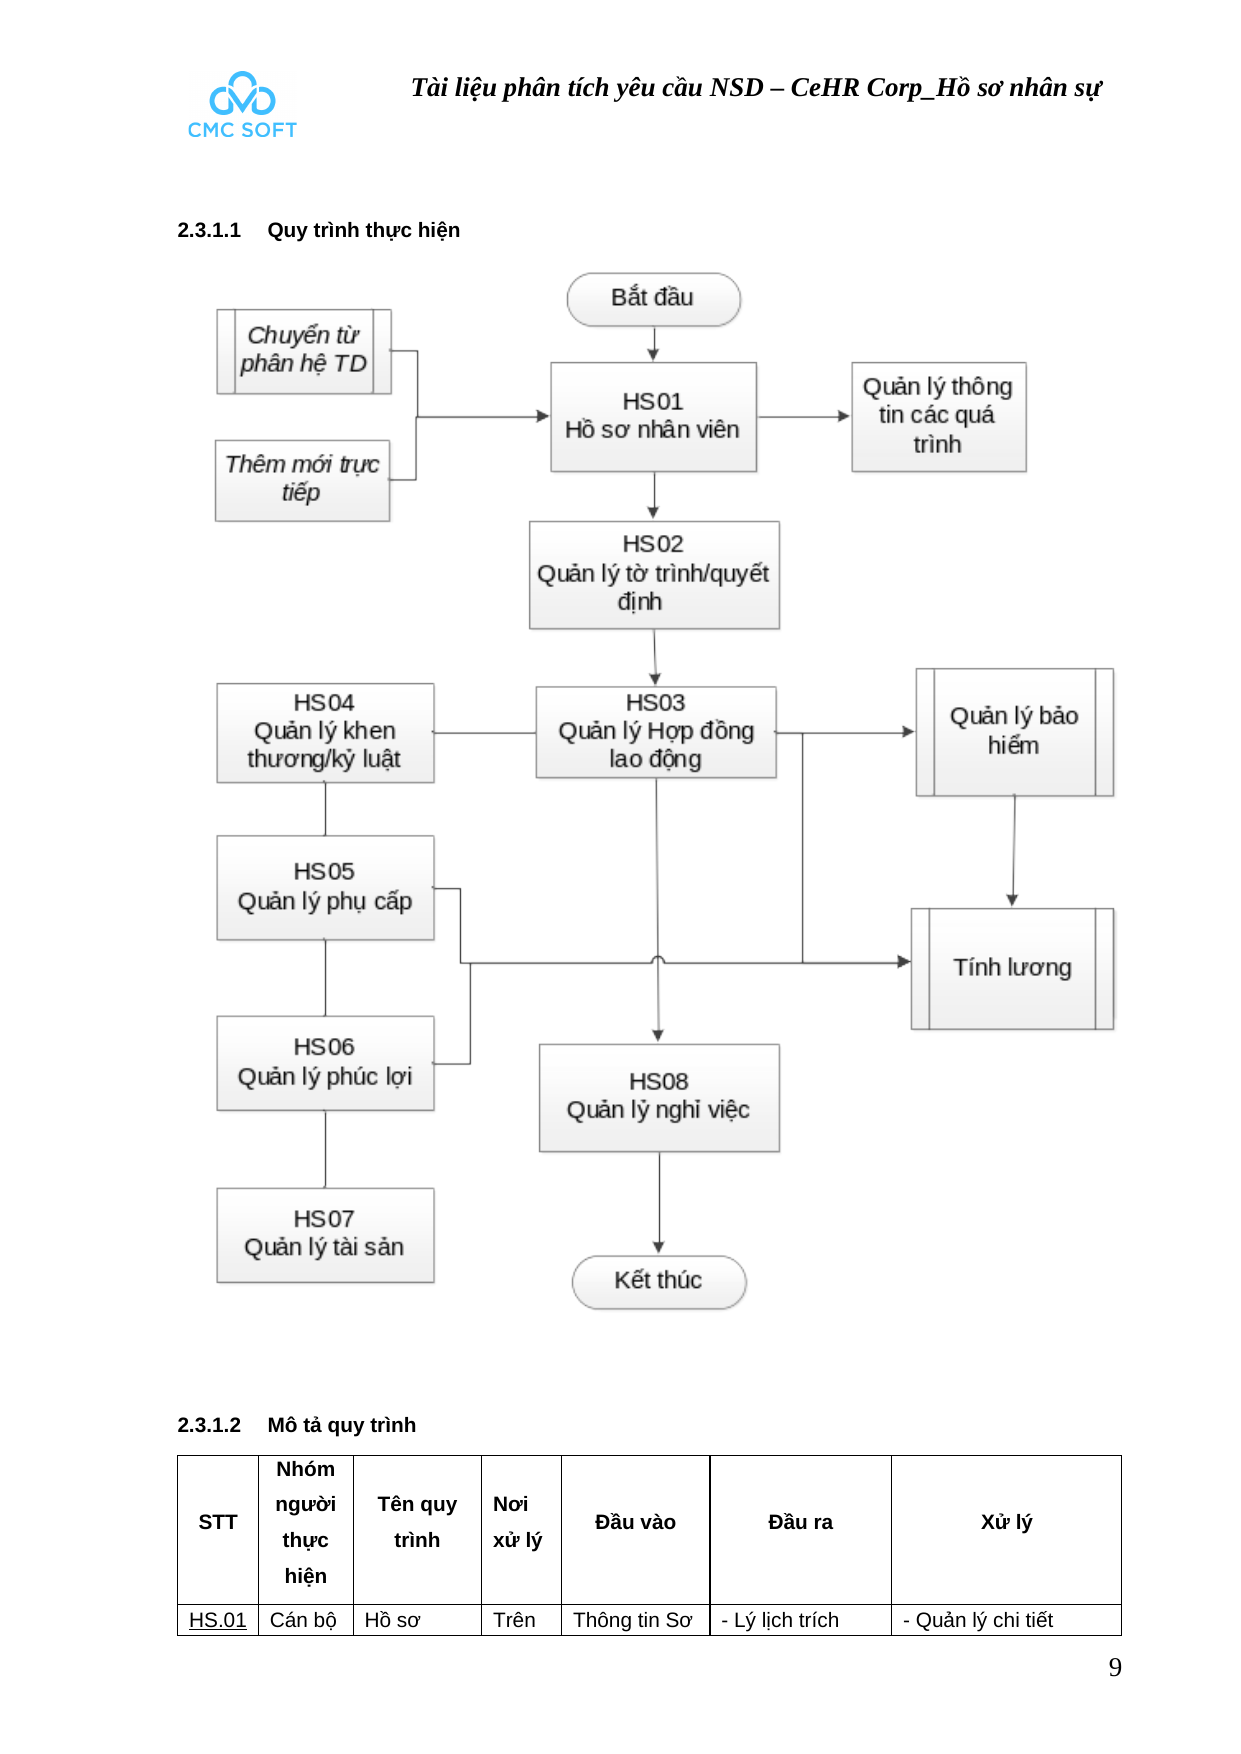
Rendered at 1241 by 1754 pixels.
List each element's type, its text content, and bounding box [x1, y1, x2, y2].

table_header Nhóm người thực hiện [259, 1456, 353, 1604]
subtitle Mô tả quy trình [177, 1413, 1122, 1437]
table_cell Hồ sơ nhân viên [354, 1605, 481, 1635]
table_header Đầu ra [711, 1456, 891, 1604]
table_header Nơi xử lý [482, 1456, 561, 1604]
table_cell HS.01 [178, 1605, 258, 1635]
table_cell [892, 1605, 1121, 1635]
table_cell Cán bộ nhân sự [259, 1605, 353, 1635]
table_header STT [178, 1456, 258, 1604]
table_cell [711, 1605, 891, 1635]
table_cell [562, 1605, 709, 1635]
table_header Đầu vào [562, 1456, 709, 1604]
table_header Tên quy trình [354, 1456, 481, 1604]
subtitle Quy trình thực hiện [177, 218, 1122, 242]
table_cell Trên hệ thống [482, 1605, 561, 1635]
picture [188, 71, 297, 137]
table_header Xử lý [892, 1456, 1121, 1604]
